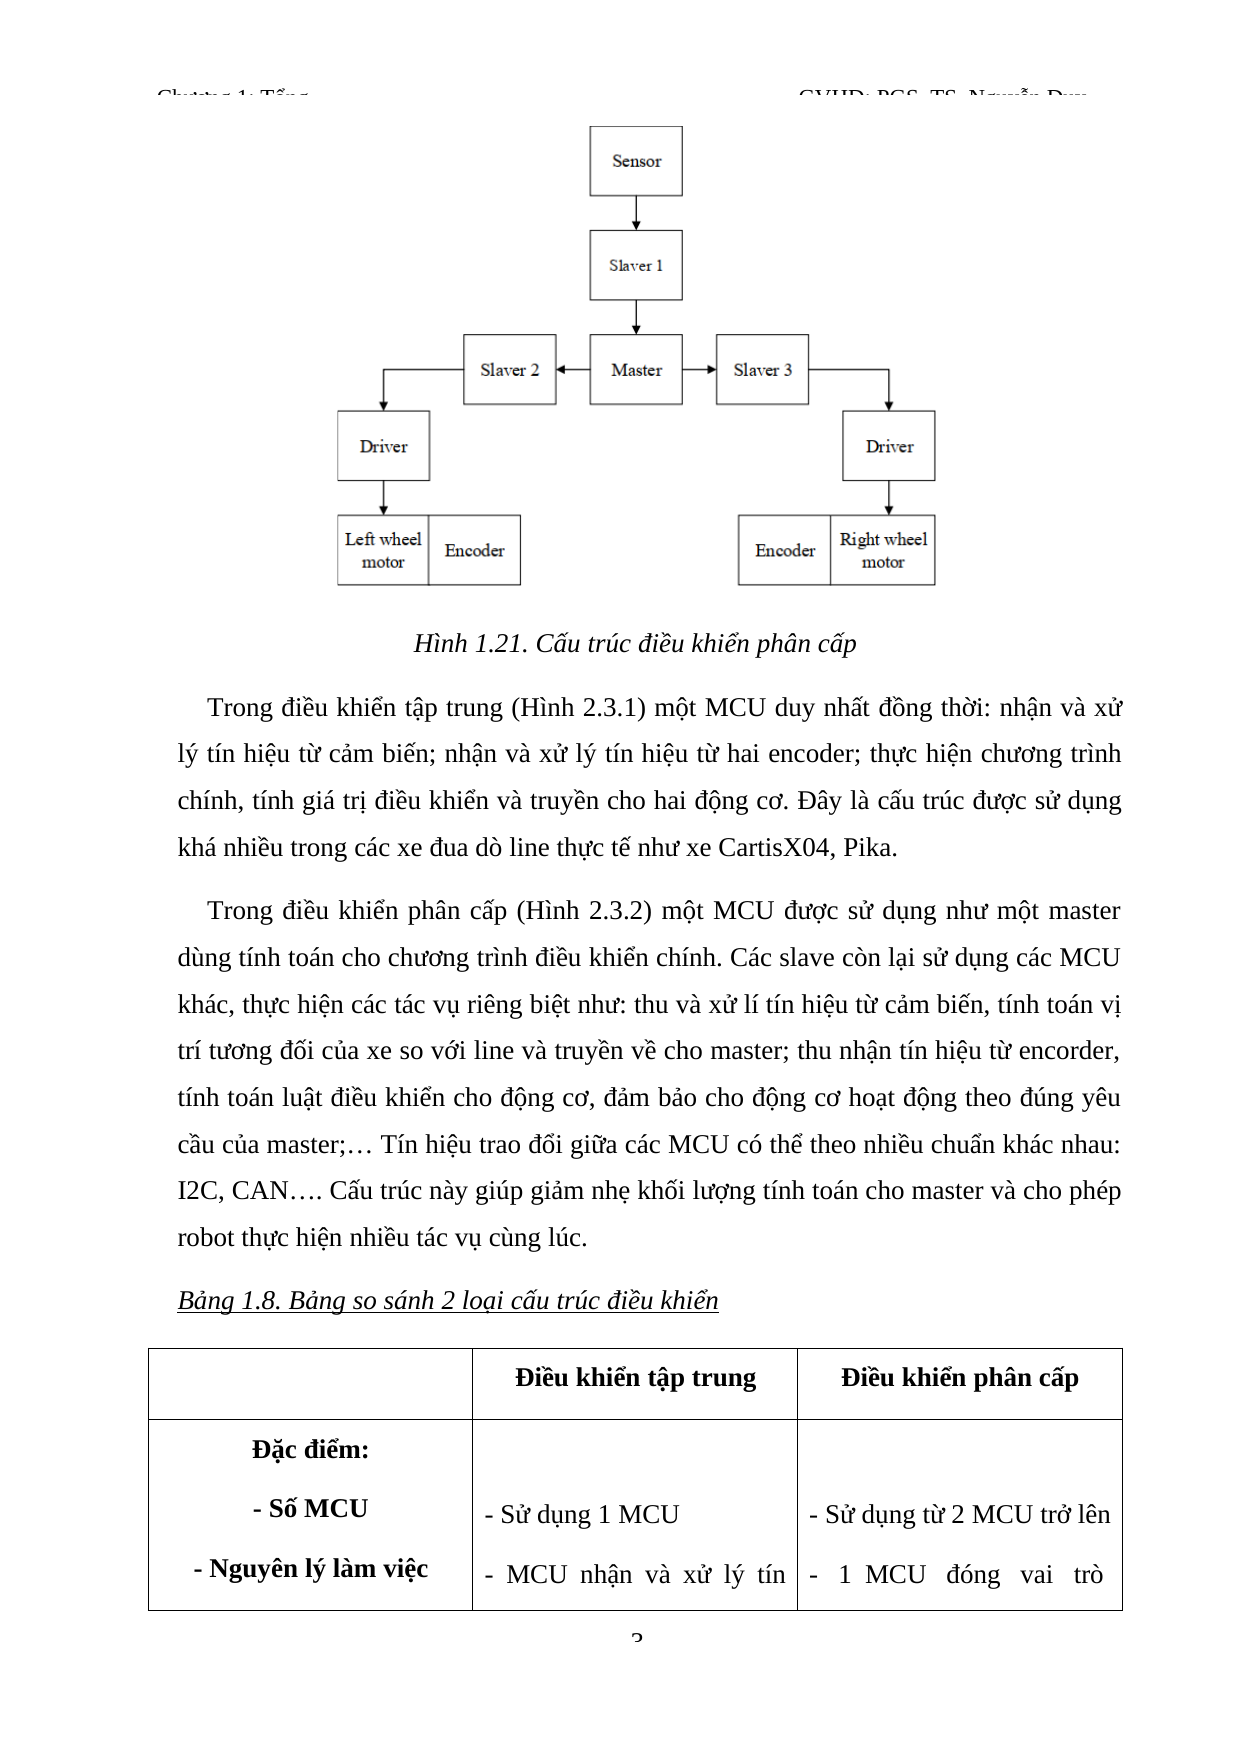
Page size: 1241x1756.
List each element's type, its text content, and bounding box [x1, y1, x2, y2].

table_cell Đặc điểm: - Số MCU - Nguyên lý làm việc [149, 1420, 472, 1609]
table_header Điều khiển phân cấp [798, 1349, 1122, 1419]
text Trong điều khiển tập trung (Hình 2.3.1) một MCU duy nhất đồng thời: nhận và xử lý tín hiệu từ cảm biến; nhận và xử lý tín hiệu từ hai encoder; thực hiện chương trình chính, tính giá trị điều khiển và truyền cho hai động cơ. Đây là cấu trúc được sử dụng khá nhiều trong các xe đua dò line thực tế như xe CartisX04, Pika. [177, 691, 1122, 862]
text Hình 1.21. Cấu trúc điều khiển phân cấp [333, 628, 937, 659]
table_header [149, 1349, 472, 1419]
text Bảng 1.8. Bảng so sánh 2 loại cấu trúc điều khiển [177, 1284, 1144, 1316]
table_cell Sử dụng từ 2 MCU trở lên 1 MCU đóng vai trò [798, 1420, 1122, 1609]
table_cell Sử dụng 1 MCU MCU nhận và xử lý tín [473, 1420, 797, 1609]
table_header Điều khiển tập trung [473, 1349, 797, 1419]
text Trong điều khiển phân cấp (Hình 2.3.2) một MCU được sử dụng như một master dùng tính toán cho chương trình điều khiển chính. Các slave còn lại sử dụng các MCU khác, thực hiện các tác vụ riêng biệt như: thu và xử lí tín hiệu từ cảm biến, tính toán vị trí tương đối của xe so với line và truyền về cho master; thu nhận tín hiệu từ encorder, tính toán luật điều khiển cho động cơ, đảm bảo cho động cơ hoạt động theo đúng yêu cầu của master;… Tín hiệu trao đổi giữa các MCU có thể theo nhiều chuẩn khác nhau: I2C, CAN…. Cấu trúc này giúp giảm nhẹ khối lượng tính toán cho master và cho phép robot thực hiện nhiều tác vụ cùng lúc. [177, 894, 1123, 1252]
picture [337, 126, 936, 586]
